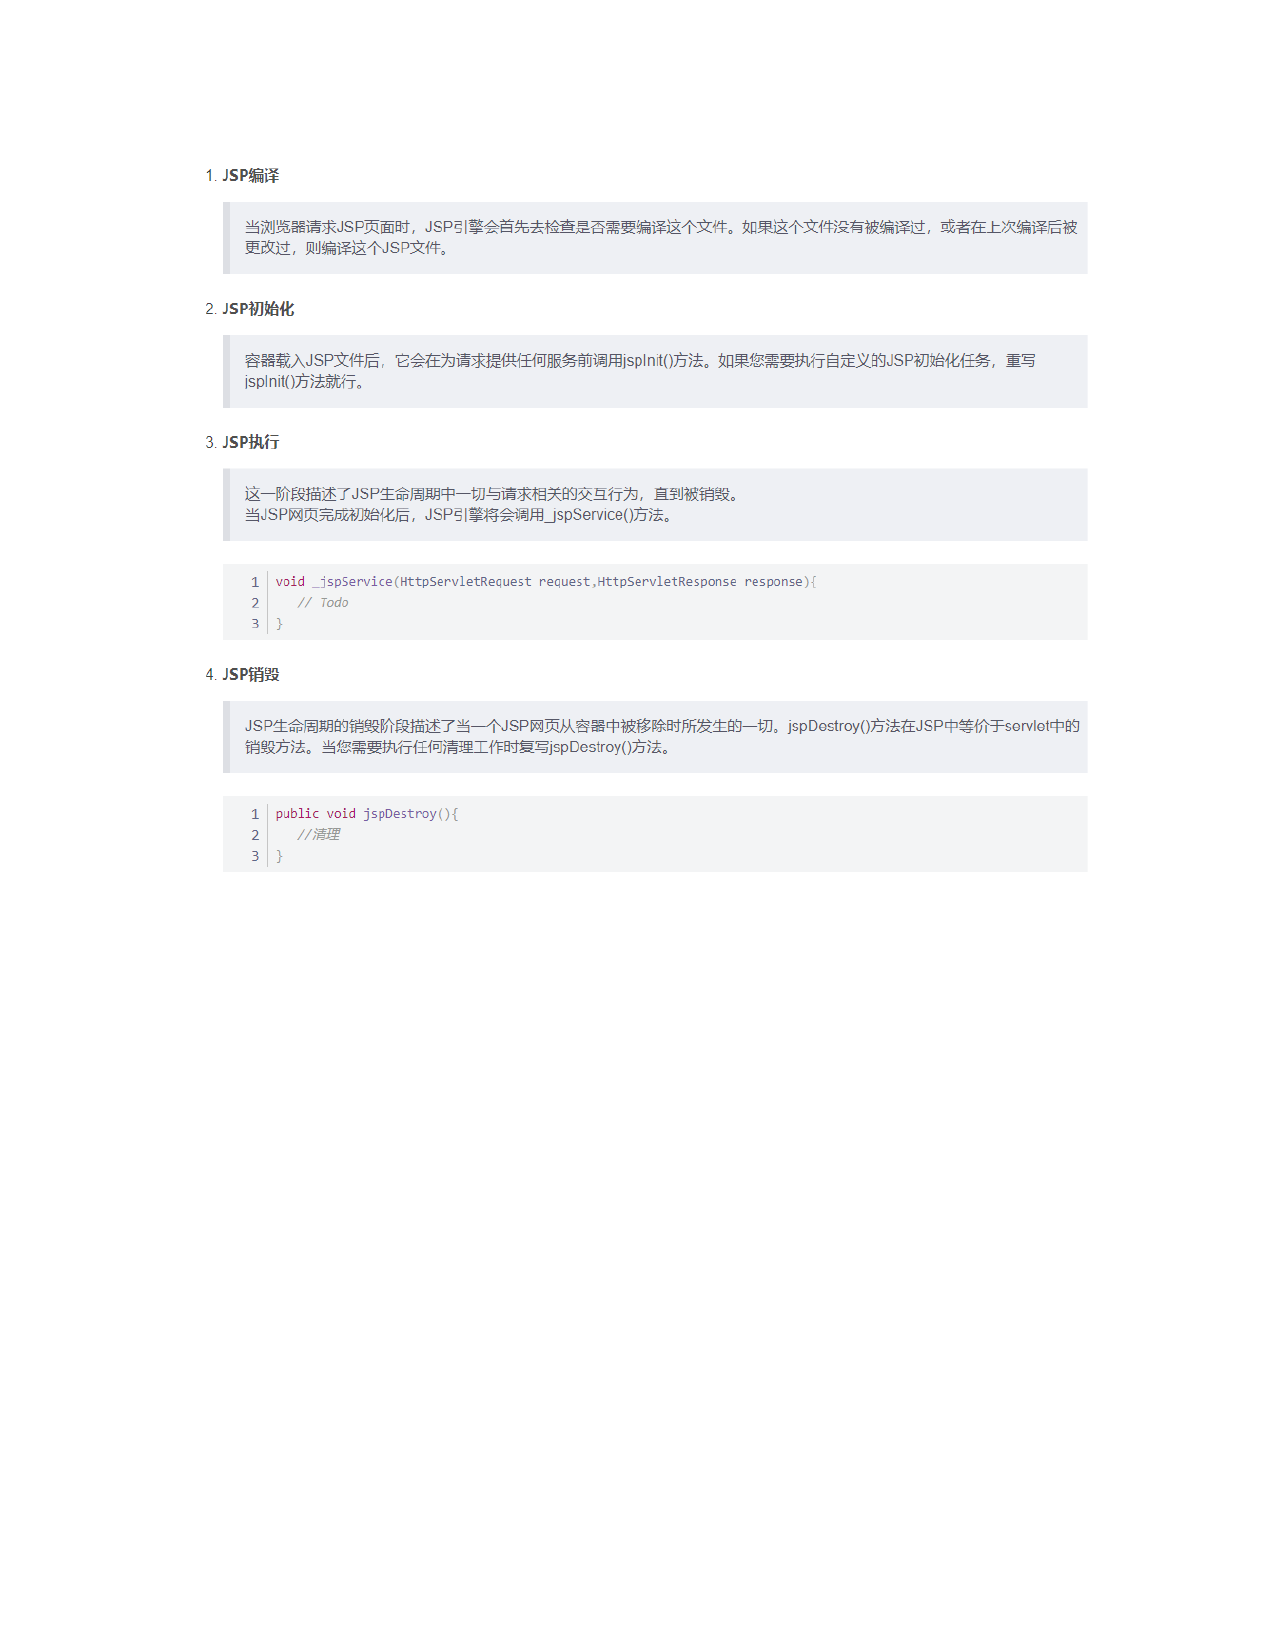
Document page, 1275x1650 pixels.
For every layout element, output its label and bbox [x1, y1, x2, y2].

picture [187, 150, 1088, 887]
